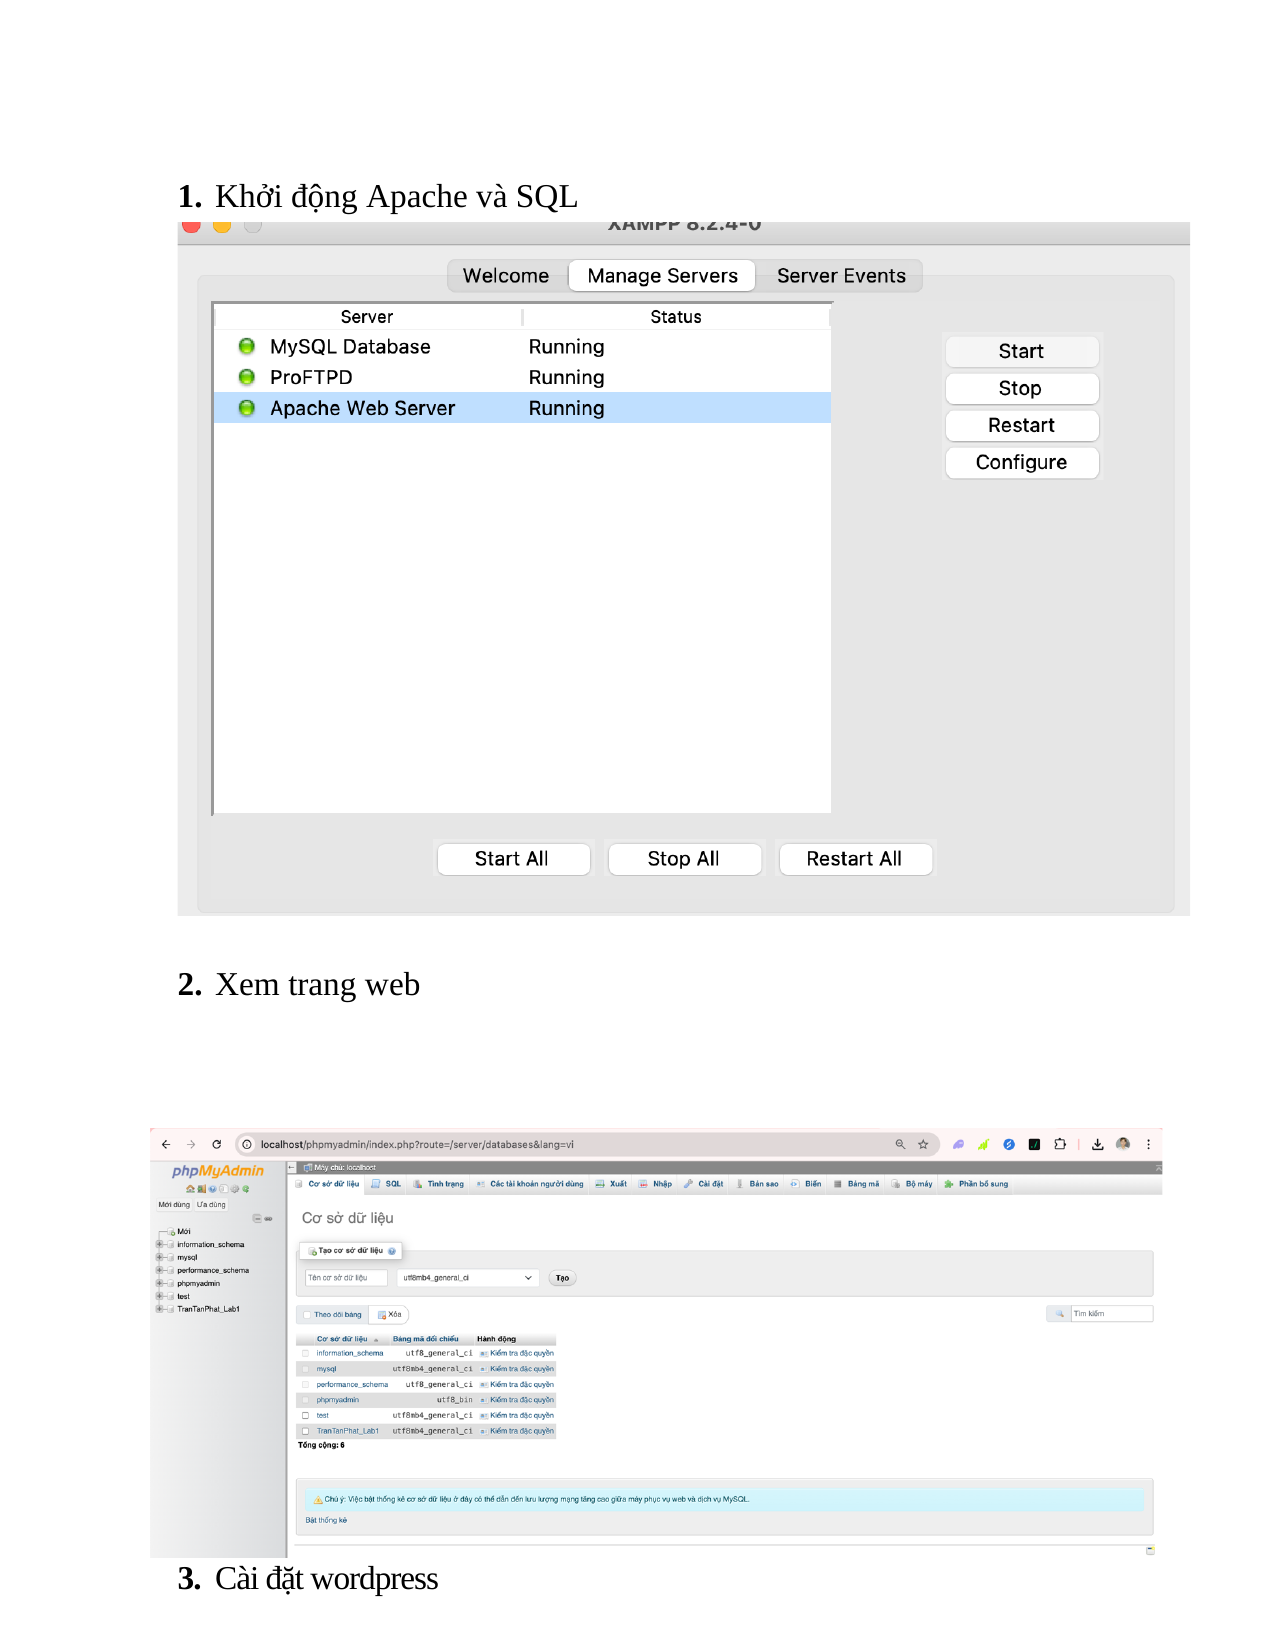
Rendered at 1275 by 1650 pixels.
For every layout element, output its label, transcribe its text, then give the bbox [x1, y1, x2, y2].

list Cài đặt wordpress [177, 1558, 1157, 1596]
subtitle Xem trang web [177, 964, 1162, 1041]
subtitle Khởi động Apache và SQL [177, 177, 1162, 215]
picture [150, 1128, 1163, 1558]
picture [177, 222, 1191, 916]
